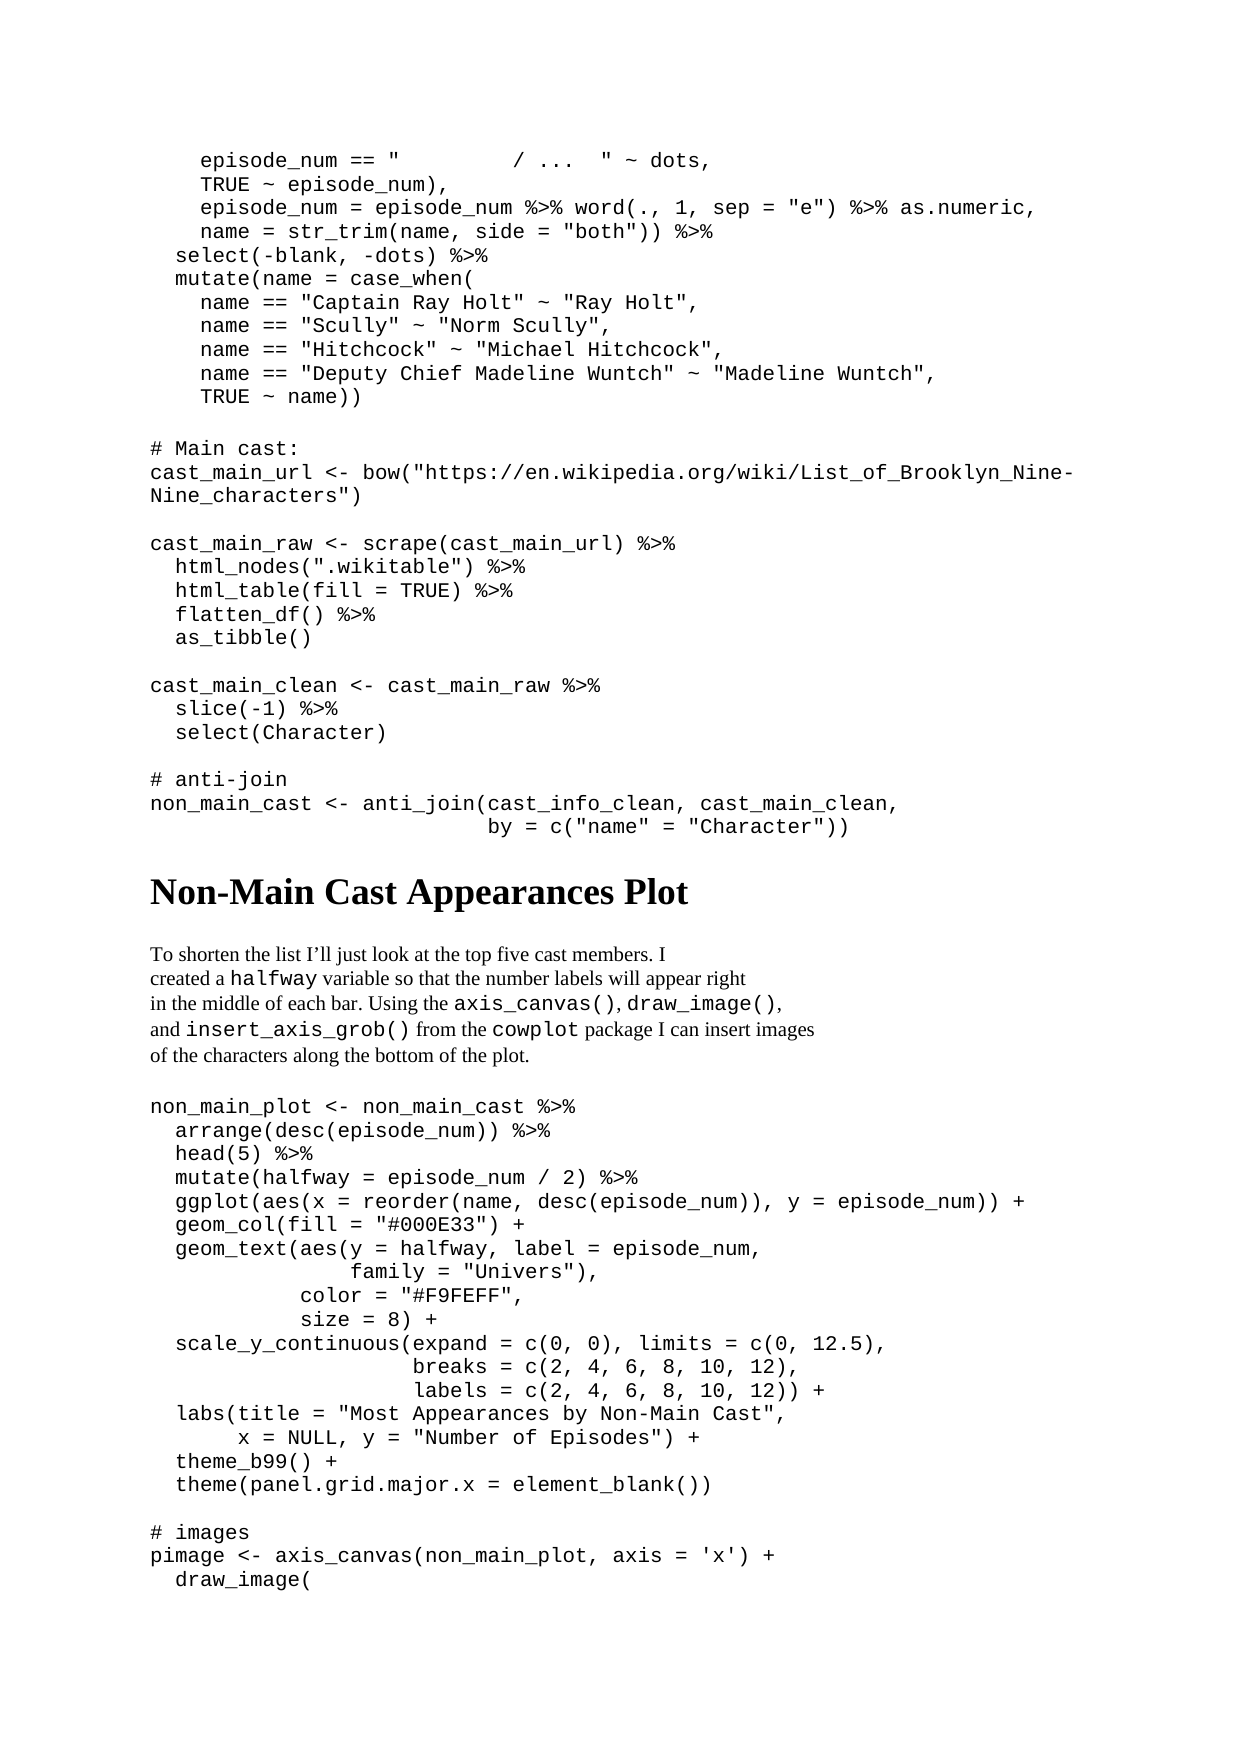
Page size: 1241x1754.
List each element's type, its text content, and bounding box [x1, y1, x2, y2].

text by = c("name" = "Character")) [150, 816, 1090, 840]
text name == "Deputy Chief Madeline Wuntch" ~ "Madeline Wuntch", [150, 363, 1090, 386]
text episode_num = episode_num %>% word(., 1, sep = "e") %>% as.numeric, [150, 197, 1090, 221]
text geom_text(aes(y = halfway, label = episode_num, [150, 1238, 1090, 1262]
text # Main cast: [150, 438, 1090, 462]
text ggplot(aes(x = reorder(name, desc(episode_num)), y = episode_num)) + [150, 1191, 1090, 1214]
text cast_main_url <- bow("https://en.wikipedia.org/wiki/List_of_Brooklyn_Nine-Nine_characters") [150, 462, 1090, 509]
text non_main_plot <- non_main_cast %>% [150, 1096, 1090, 1120]
text name == "Scully" ~ "Norm Scully", [150, 316, 1090, 339]
text slice(-1) %>% [150, 698, 1090, 722]
text flatten_df() %>% [150, 604, 1090, 627]
text geom_col(fill = "#000E33") + [150, 1214, 1090, 1238]
text draw_image( [150, 1569, 1090, 1593]
text breaks = c(2, 4, 6, 8, 10, 12), [150, 1356, 1090, 1380]
text TRUE ~ episode_num), [150, 174, 1090, 197]
text name == "Hitchcock" ~ "Michael Hitchcock", [150, 339, 1090, 363]
text labs(title = "Most Appearances by Non-Main Cast", [150, 1403, 1090, 1427]
text TRUE ~ name)) [150, 386, 1090, 410]
text non_main_cast <- anti_join(cast_info_clean, cast_main_clean, [150, 793, 1090, 816]
text size = 8) + [150, 1309, 1090, 1332]
text # images [150, 1522, 1090, 1545]
text cast_main_clean <- cast_main_raw %>% [150, 674, 1090, 698]
text name = str_trim(name, side = "both")) %>% [150, 221, 1090, 244]
text Non-Main Cast Appearances Plot [150, 869, 1090, 912]
text html_nodes(".wikitable") %>% [150, 556, 1090, 580]
text html_table(fill = TRUE) %>% [150, 580, 1090, 604]
text x = NULL, y = "Number of Episodes") + [150, 1427, 1090, 1451]
text arrange(desc(episode_num)) %>% [150, 1120, 1090, 1143]
text # anti-join [150, 769, 1090, 793]
text mutate(halfway = episode_num / 2) %>% [150, 1167, 1090, 1191]
text family = "Univers"), [150, 1262, 1090, 1285]
text mutate(name = case_when( [150, 268, 1090, 292]
text episode_num == " / ... " ~ dots, [150, 150, 1090, 174]
text name == "Captain Ray Holt" ~ "Ray Holt", [150, 292, 1090, 316]
text select(-blank, -dots) %>% [150, 244, 1090, 268]
text To shorten the list I’ll just look at the top five cast members. I created a halfway variable so that the number labels will appear right in the middle of each bar. Using the axis_canvas(), draw_image(), and insert_axis_grob() from the cowplot package I can insert images of the characters along the bottom of the plot. [150, 942, 1090, 1067]
text head(5) %>% [150, 1143, 1090, 1167]
text labels = c(2, 4, 6, 8, 10, 12)) + [150, 1380, 1090, 1403]
text theme_b99() + [150, 1451, 1090, 1474]
text theme(panel.grid.major.x = element_blank()) [150, 1474, 1090, 1498]
text scale_y_continuous(expand = c(0, 0), limits = c(0, 12.5), [150, 1332, 1090, 1356]
text pimage <- axis_canvas(non_main_plot, axis = 'x') + [150, 1545, 1090, 1569]
text select(Character) [150, 722, 1090, 746]
text as_tibble() [150, 627, 1090, 651]
text color = "#F9FEFF", [150, 1285, 1090, 1309]
text cast_main_raw <- scrape(cast_main_url) %>% [150, 533, 1090, 556]
